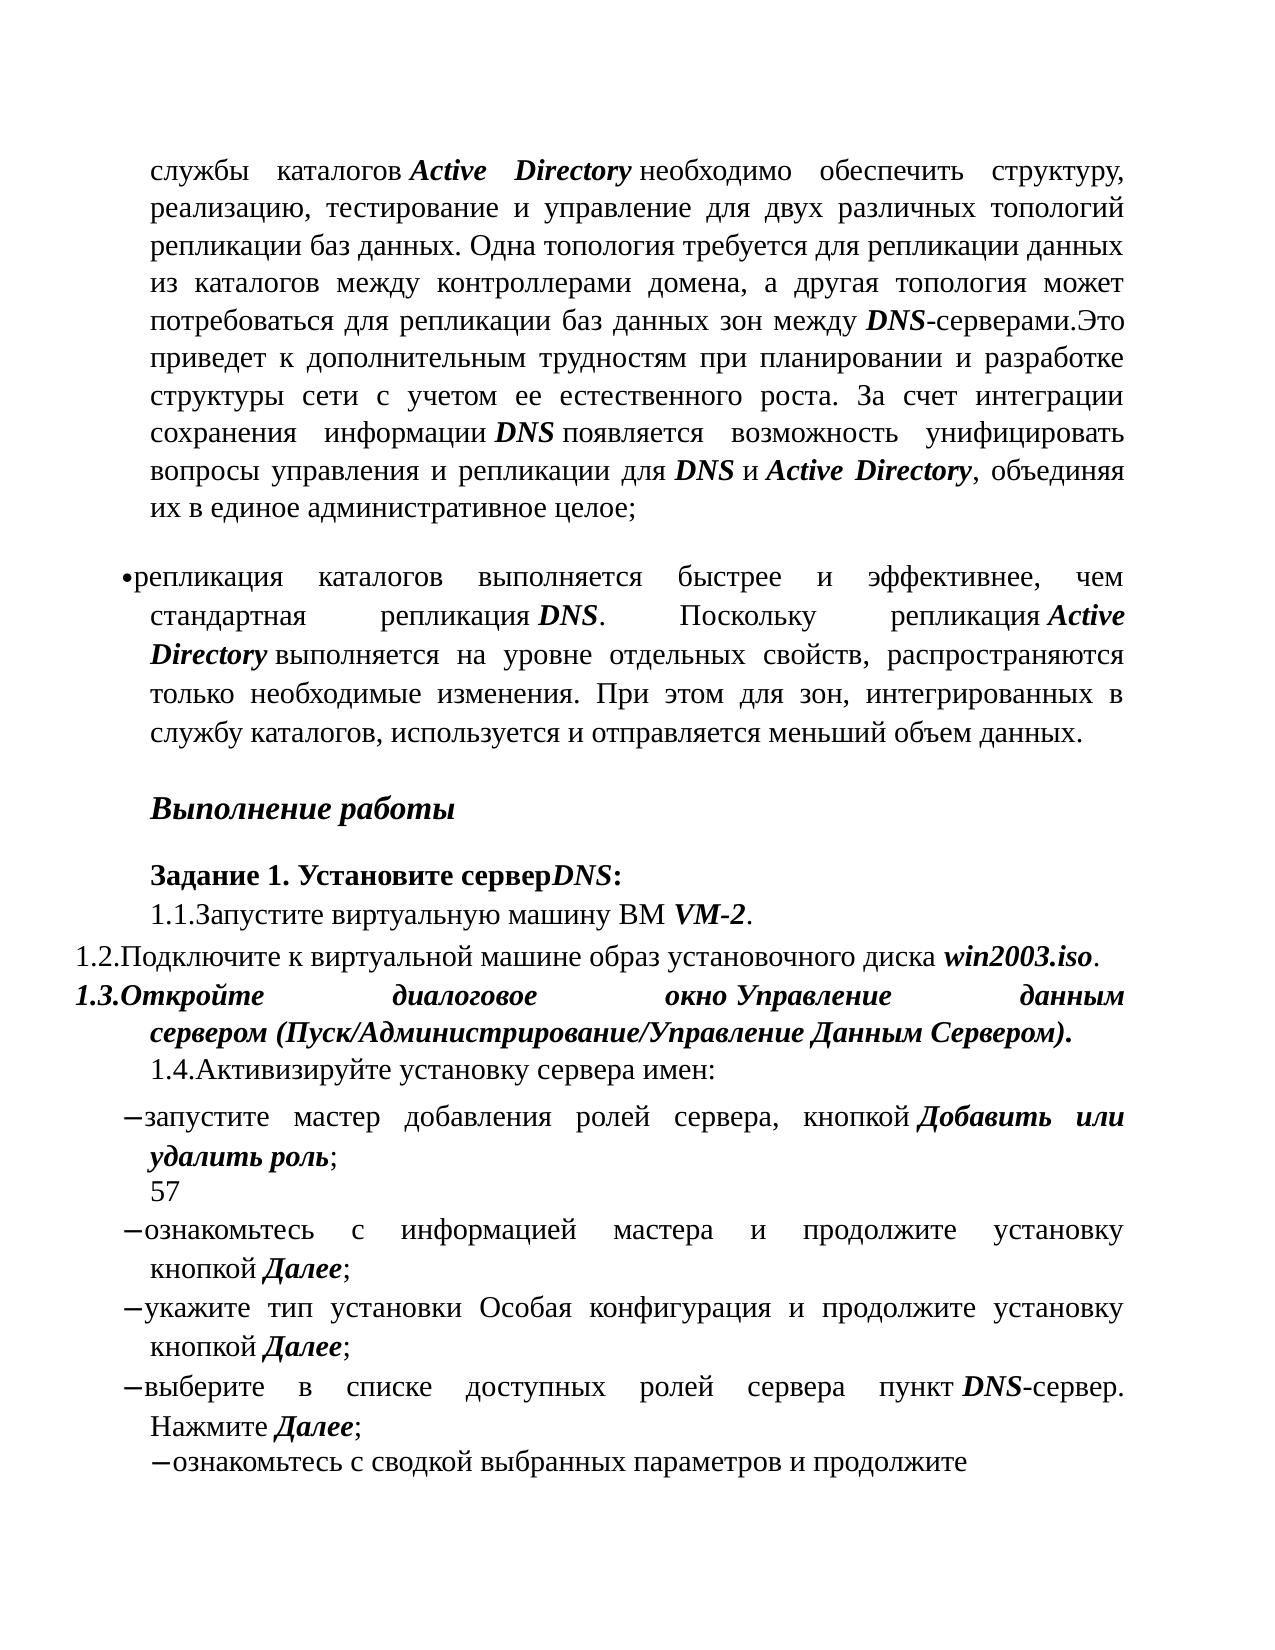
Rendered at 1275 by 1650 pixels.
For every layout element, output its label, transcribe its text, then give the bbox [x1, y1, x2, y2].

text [120, 150, 1125, 525]
text −ознакомьтесь с сводкой выбранных параметров и продолжите [150, 1445, 1125, 1478]
text 1.3.Откройте диалоговое окно Управление данным сервером (Пуск/Администрирование/Управление Данным Сервером). [75, 975, 1125, 1050]
text −ознакомьтесь с информацией мастера и продолжите установку кнопкой Далее; [122, 1208, 1125, 1286]
text 1.1.Запустите виртуальную машину ВМ VM-2. [150, 898, 1125, 931]
text 1.2.Подключите к виртуальной машине образ установочного диска win2003.iso. [75, 936, 1125, 973]
text −запустите мастер добавления ролей сервера, кнопкой Добавить или удалить роль; [122, 1094, 1125, 1175]
text Задание 1. Установите серверDNS: [150, 859, 1125, 892]
text −укажите тип установки Особая конфигурация и продолжите установку кнопкой Далее; [122, 1286, 1125, 1364]
text ∙репликация каталогов выполняется быстрее и эффективнее, чем стандартная репликация DNS. Поскольку репликация Active Directory выполняется на уровне отдельных свойств, распространяются только необходимые изменения. При этом для зон, интегрированных в службу каталогов, используется и отправляется меньший объем данных. [120, 555, 1125, 750]
text Выполнение работы [150, 789, 1125, 827]
text −выберите в списке доступных ролей сервера пункт DNS-сервер. Нажмите Далее; [122, 1366, 1125, 1444]
text 1.4.Активизируйте установку сервера имен: [150, 1053, 1125, 1086]
text 57 [150, 1175, 1125, 1208]
